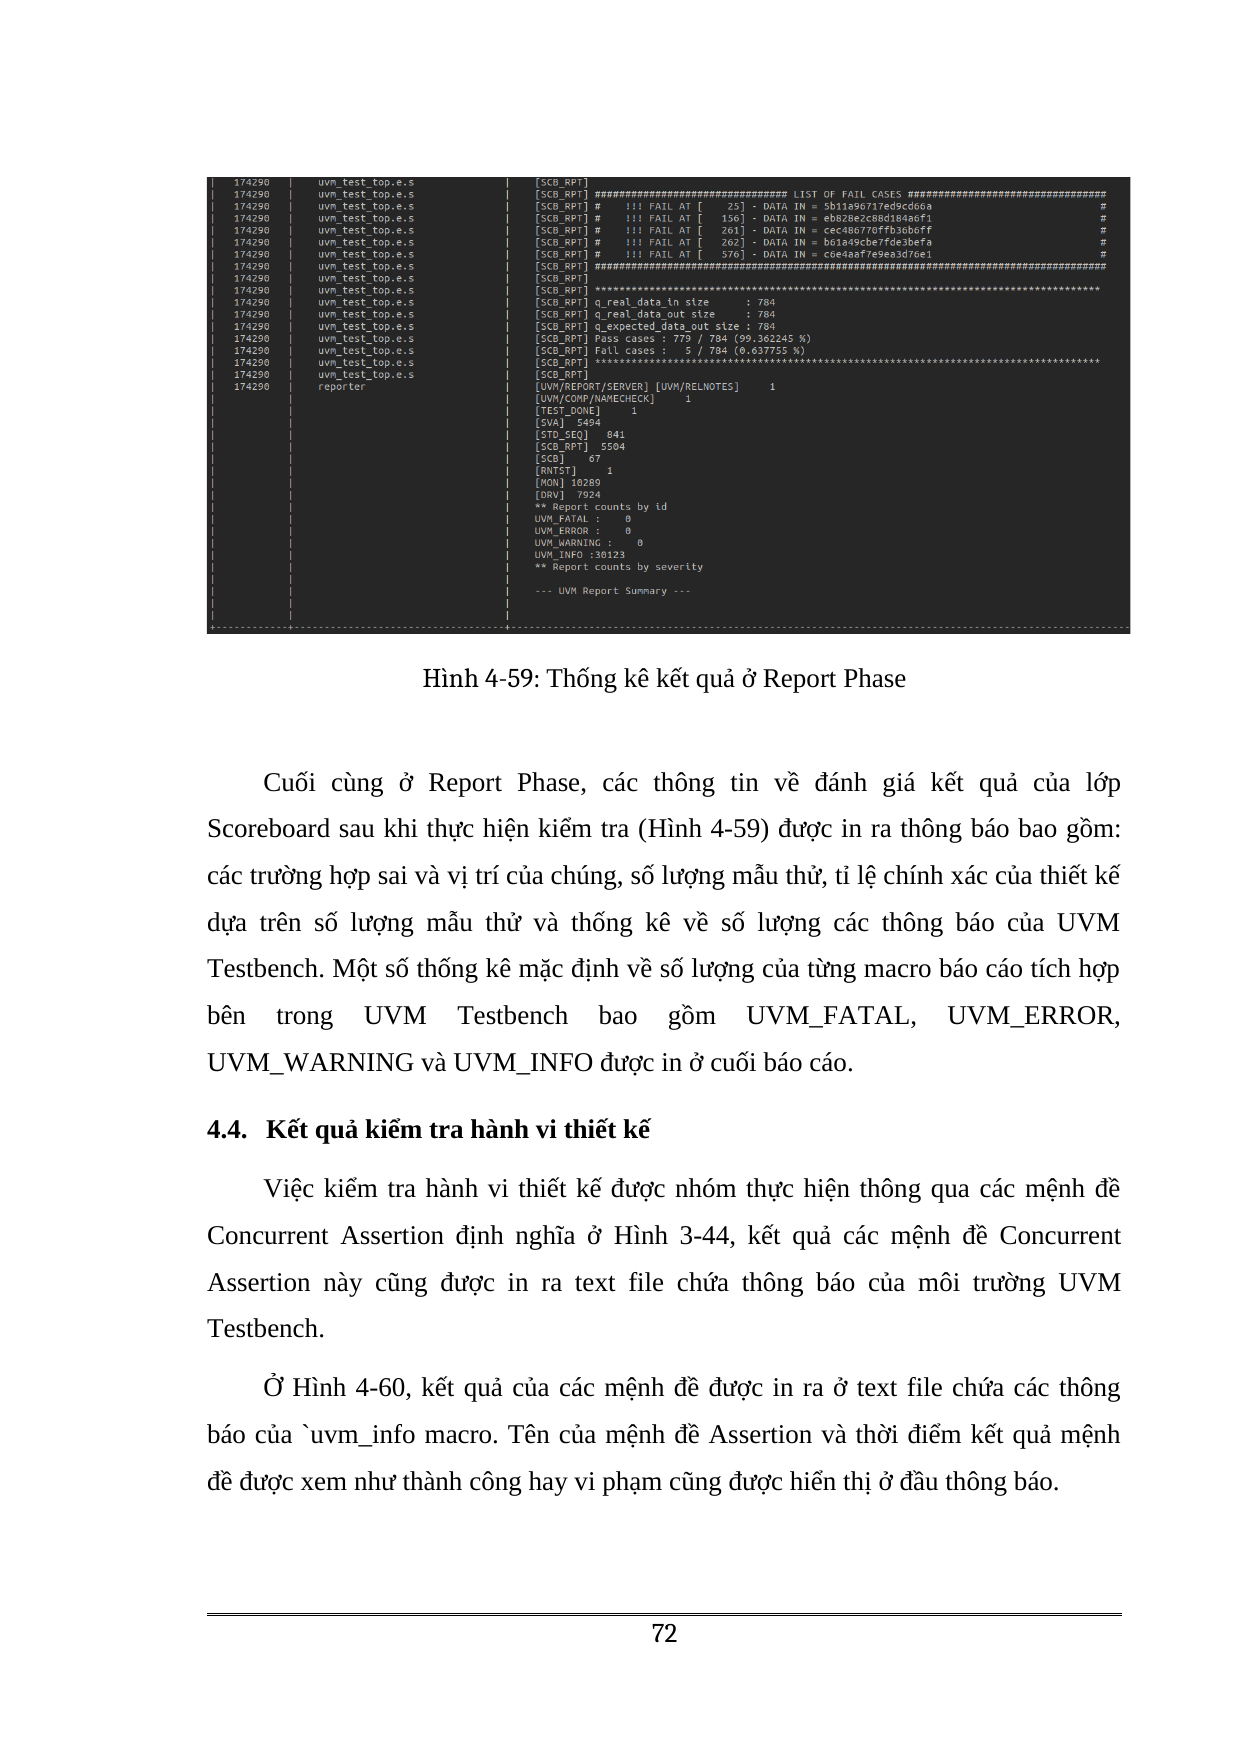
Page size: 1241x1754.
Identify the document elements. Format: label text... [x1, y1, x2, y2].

subtitle Kết quả kiểm tra hành vi thiết kế [207, 1113, 1122, 1144]
picture [206, 177, 1131, 634]
